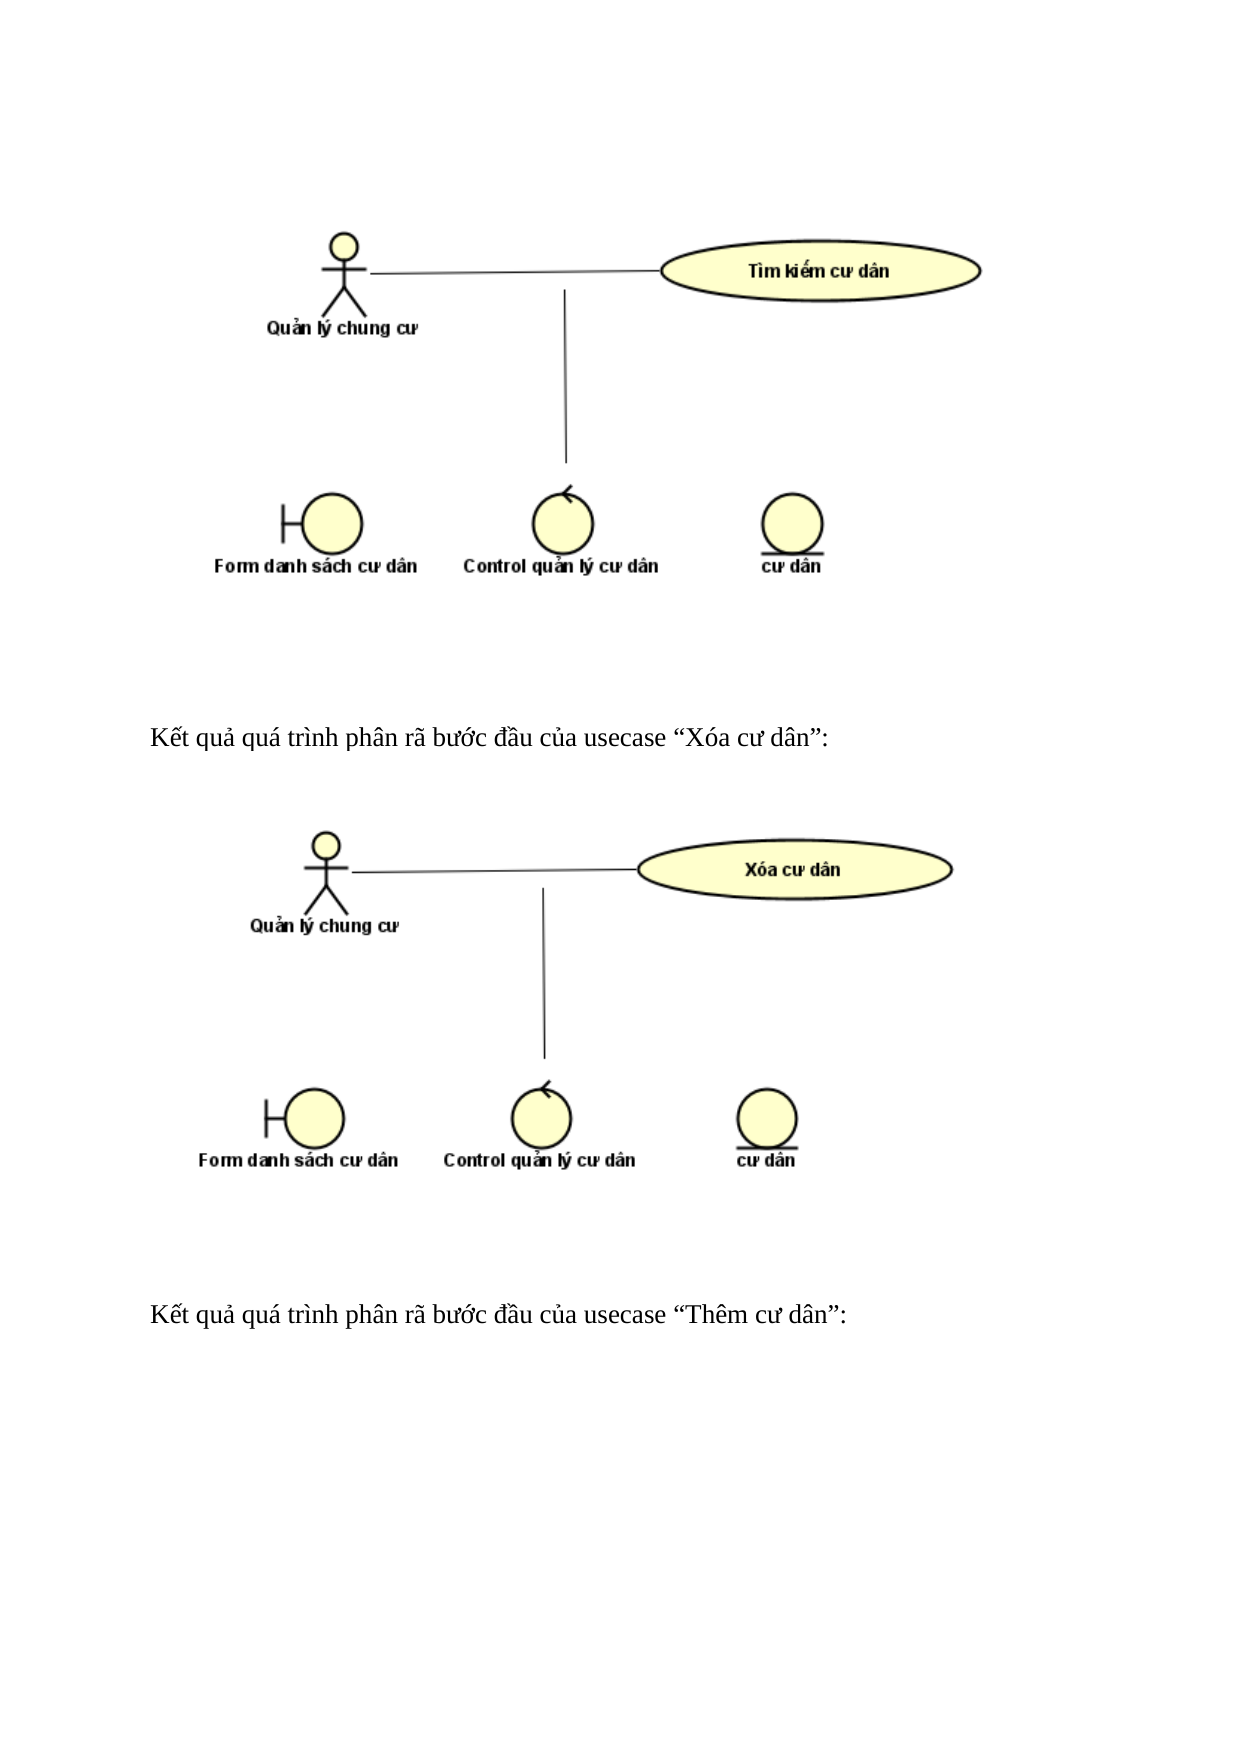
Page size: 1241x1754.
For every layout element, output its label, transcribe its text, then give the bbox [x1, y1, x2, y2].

picture [150, 751, 1092, 1298]
text Kết quả quá trình phân rã bước đầu của usecase “Xóa cư dân”: [150, 721, 1090, 751]
text Kết quả quá trình phân rã bước đầu của usecase “Thêm cư dân”: [150, 1298, 1090, 1329]
picture [150, 149, 1096, 721]
